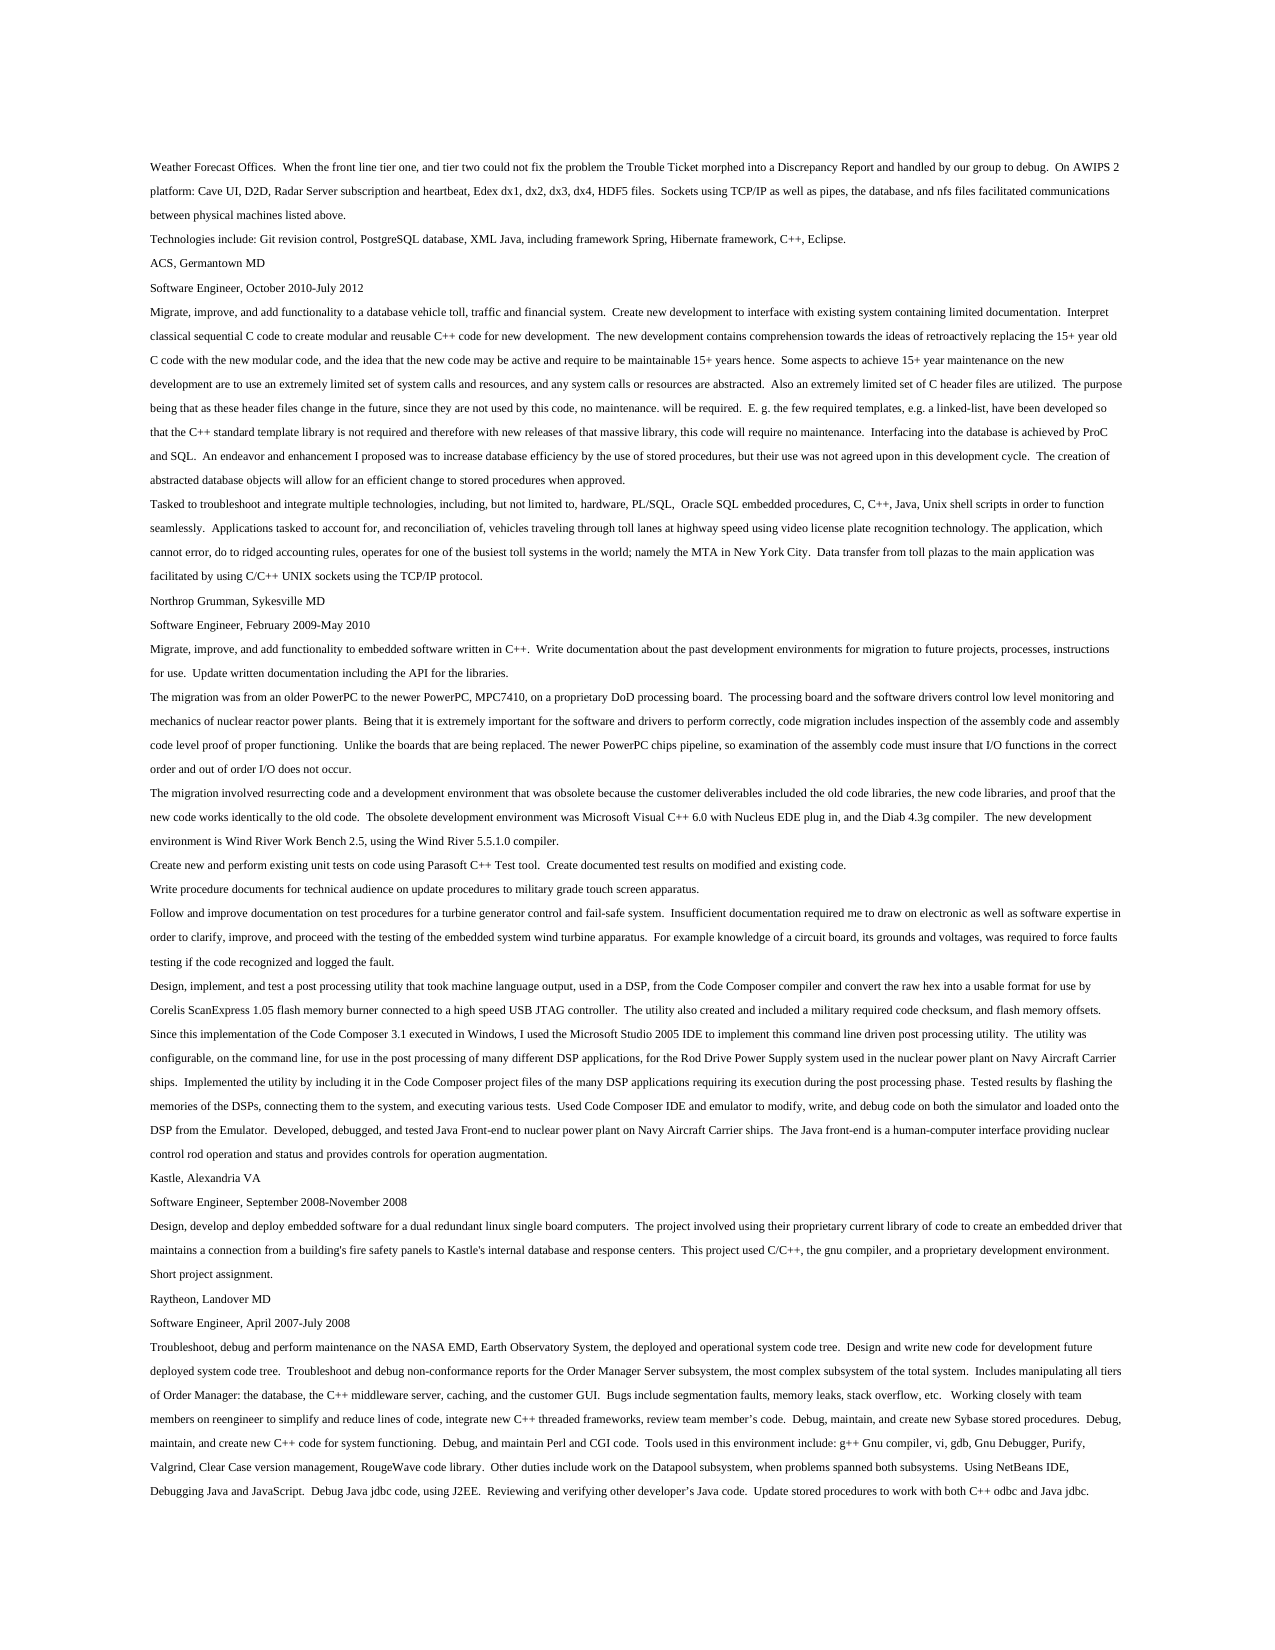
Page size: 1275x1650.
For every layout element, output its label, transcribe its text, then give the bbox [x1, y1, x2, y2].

text Write procedure documents for technical audience on update procedures to military grade touch screen apparatus. [150, 872, 1125, 896]
text Create new and perform existing unit tests on code using Parasoft C++ Test tool. Create documented test results on modified and existing code. [150, 848, 1125, 872]
text Follow and improve documentation on test procedures for a turbine generator control and fail-safe system. Insufficient documentation required me to draw on electronic as well as software expertise in order to clarify, improve, and proceed with the testing of the embedded system wind turbine apparatus. For example knowledge of a circuit board, its grounds and voltages, was required to force faults testing if the code recognized and logged the fault. [150, 896, 1125, 969]
text Troubleshoot, debug and perform maintenance on the NASA EMD, Earth Observatory System, the deployed and operational system code tree. Design and write new code for development future deployed system code tree. Troubleshoot and debug non-conformance reports for the Order Manager Server subsystem, the most complex subsystem of the total system. Includes manipulating all tiers of Order Manager: the database, the C++ middleware server, caching, and the customer GUI. Bugs include segmentation faults, memory leaks, stack overflow, etc. Working closely with team members on reengineer to simplify and reduce lines of code, integrate new C++ threaded frameworks, review team member’s code. Debug, maintain, and create new Sybase stored procedures. Debug, maintain, and create new C++ code for system functioning. Debug, and maintain Perl and CGI code. Tools used in this environment include: g++ Gnu compiler, vi, gdb, Gnu Debugger, Purify, Valgrind, Clear Case version management, RougeWave code library. Other duties include work on the Datapool subsystem, when problems spanned both subsystems. Using NetBeans IDE, Debugging Java and JavaScript. Debug Java jdbc code, using J2EE. Reviewing and verifying other developer’s Java code. Update stored procedures to work with both C++ odbc and Java jdbc. [150, 1330, 1125, 1498]
text Northrop Grumman, Sykesville MD [150, 584, 1125, 608]
text The migration was from an older PowerPC to the newer PowerPC, MPC7410, on a proprietary DoD processing board. The processing board and the software drivers control low level monitoring and mechanics of nuclear reactor power plants. Being that it is extremely important for the software and drivers to perform correctly, code migration includes inspection of the assembly code and assembly code level proof of proper functioning. Unlike the boards that are being replaced. The newer PowerPC chips pipeline, so examination of the assembly code must insure that I/O functions in the correct order and out of order I/O does not occur. [150, 680, 1125, 776]
text The migration involved resurrecting code and a development environment that was obsolete because the customer deliverables included the old code libraries, the new code libraries, and proof that the new code works identically to the old code. The obsolete development environment was Microsoft Visual C++ 6.0 with Nucleus EDE plug in, and the Diab 4.3g compiler. The new development environment is Wind River Work Bench 2.5, using the Wind River 5.5.1.0 compiler. [150, 776, 1125, 848]
text Design, implement, and test a post processing utility that took machine language output, used in a DSP, from the Code Composer compiler and convert the raw hex into a usable format for use by Corelis ScanExpress 1.05 flash memory burner connected to a high speed USB JTAG controller. The utility also created and included a military required code checksum, and flash memory offsets. Since this implementation of the Code Composer 3.1 executed in Windows, I used the Microsoft Studio 2005 IDE to implement this command line driven post processing utility. The utility was configurable, on the command line, for use in the post processing of many different DSP applications, for the Rod Drive Power Supply system used in the nuclear power plant on Navy Aircraft Carrier ships. Implemented the utility by including it in the Code Composer project files of the many DSP applications requiring its execution during the post processing phase. Tested results by flashing the memories of the DSPs, connecting them to the system, and executing various tests. Used Code Composer IDE and emulator to modify, write, and debug code on both the simulator and loaded onto the DSP from the Emulator. Developed, debugged, and tested Java Front-end to nuclear power plant on Navy Aircraft Carrier ships. The Java front-end is a human-computer interface providing nuclear control rod operation and status and provides controls for operation augmentation. [150, 969, 1125, 1161]
text Software Engineer, October 2010-July 2012 [150, 271, 1125, 295]
text Software Engineer, February 2009-May 2010 [150, 608, 1125, 632]
text Migrate, improve, and add functionality to a database vehicle toll, traffic and financial system. Create new development to interface with existing system containing limited documentation. Interpret classical sequential C code to create modular and reusable C++ code for new development. The new development contains comprehension towards the ideas of retroactively replacing the 15+ year old C code with the new modular code, and the idea that the new code may be active and require to be maintainable 15+ years hence. Some aspects to achieve 15+ year maintenance on the new development are to use an extremely limited set of system calls and resources, and any system calls or resources are abstracted. Also an extremely limited set of C header files are utilized. The purpose being that as these header files change in the future, since they are not used by this code, no maintenance. will be required. E. g. the few required templates, e.g. a linked-list, have been developed so that the C++ standard template library is not required and therefore with new releases of that massive library, this code will require no maintenance. Interfacing into the database is achieved by ProC and SQL. An endeavor and enhancement I proposed was to increase database efficiency by the use of stored procedures, but their use was not agreed upon in this development cycle. The creation of abstracted database objects will allow for an efficient change to stored procedures when approved. [150, 295, 1125, 487]
text Migrate, improve, and add functionality to embedded software written in C++. Write documentation about the past development environments for migration to future projects, processes, instructions for use. Update written documentation including the API for the libraries. [150, 632, 1125, 680]
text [150, 150, 1125, 222]
text Technologies include: Git revision control, PostgreSQL database, XML Java, including framework Spring, Hibernate framework, C++, Eclipse. [150, 222, 1125, 246]
text Design, develop and deploy embedded software for a dual redundant linux single board computers. The project involved using their proprietary current library of code to create an embedded driver that maintains a connection from a building's fire safety panels to Kastle's internal database and response centers. This project used C/C++, the gnu compiler, and a proprietary development environment. Short project assignment. [150, 1209, 1125, 1282]
text Software Engineer, September 2008-November 2008 [150, 1185, 1125, 1209]
text Software Engineer, April 2007-July 2008 [150, 1306, 1125, 1330]
text Raytheon, Landover MD [150, 1282, 1125, 1306]
text ACS, Germantown MD [150, 247, 1125, 271]
text Tasked to troubleshoot and integrate multiple technologies, including, but not limited to, hardware, PL/SQL, Oracle SQL embedded procedures, C, C++, Java, Unix shell scripts in order to function seamlessly. Applications tasked to account for, and reconciliation of, vehicles traveling through toll lanes at highway speed using video license plate recognition technology. The application, which cannot error, do to ridged accounting rules, operates for one of the busiest toll systems in the world; namely the MTA in New York City. Data transfer from toll plazas to the main application was facilitated by using C/C++ UNIX sockets using the TCP/IP protocol. [150, 487, 1125, 583]
text Kastle, Alexandria VA [150, 1161, 1125, 1185]
